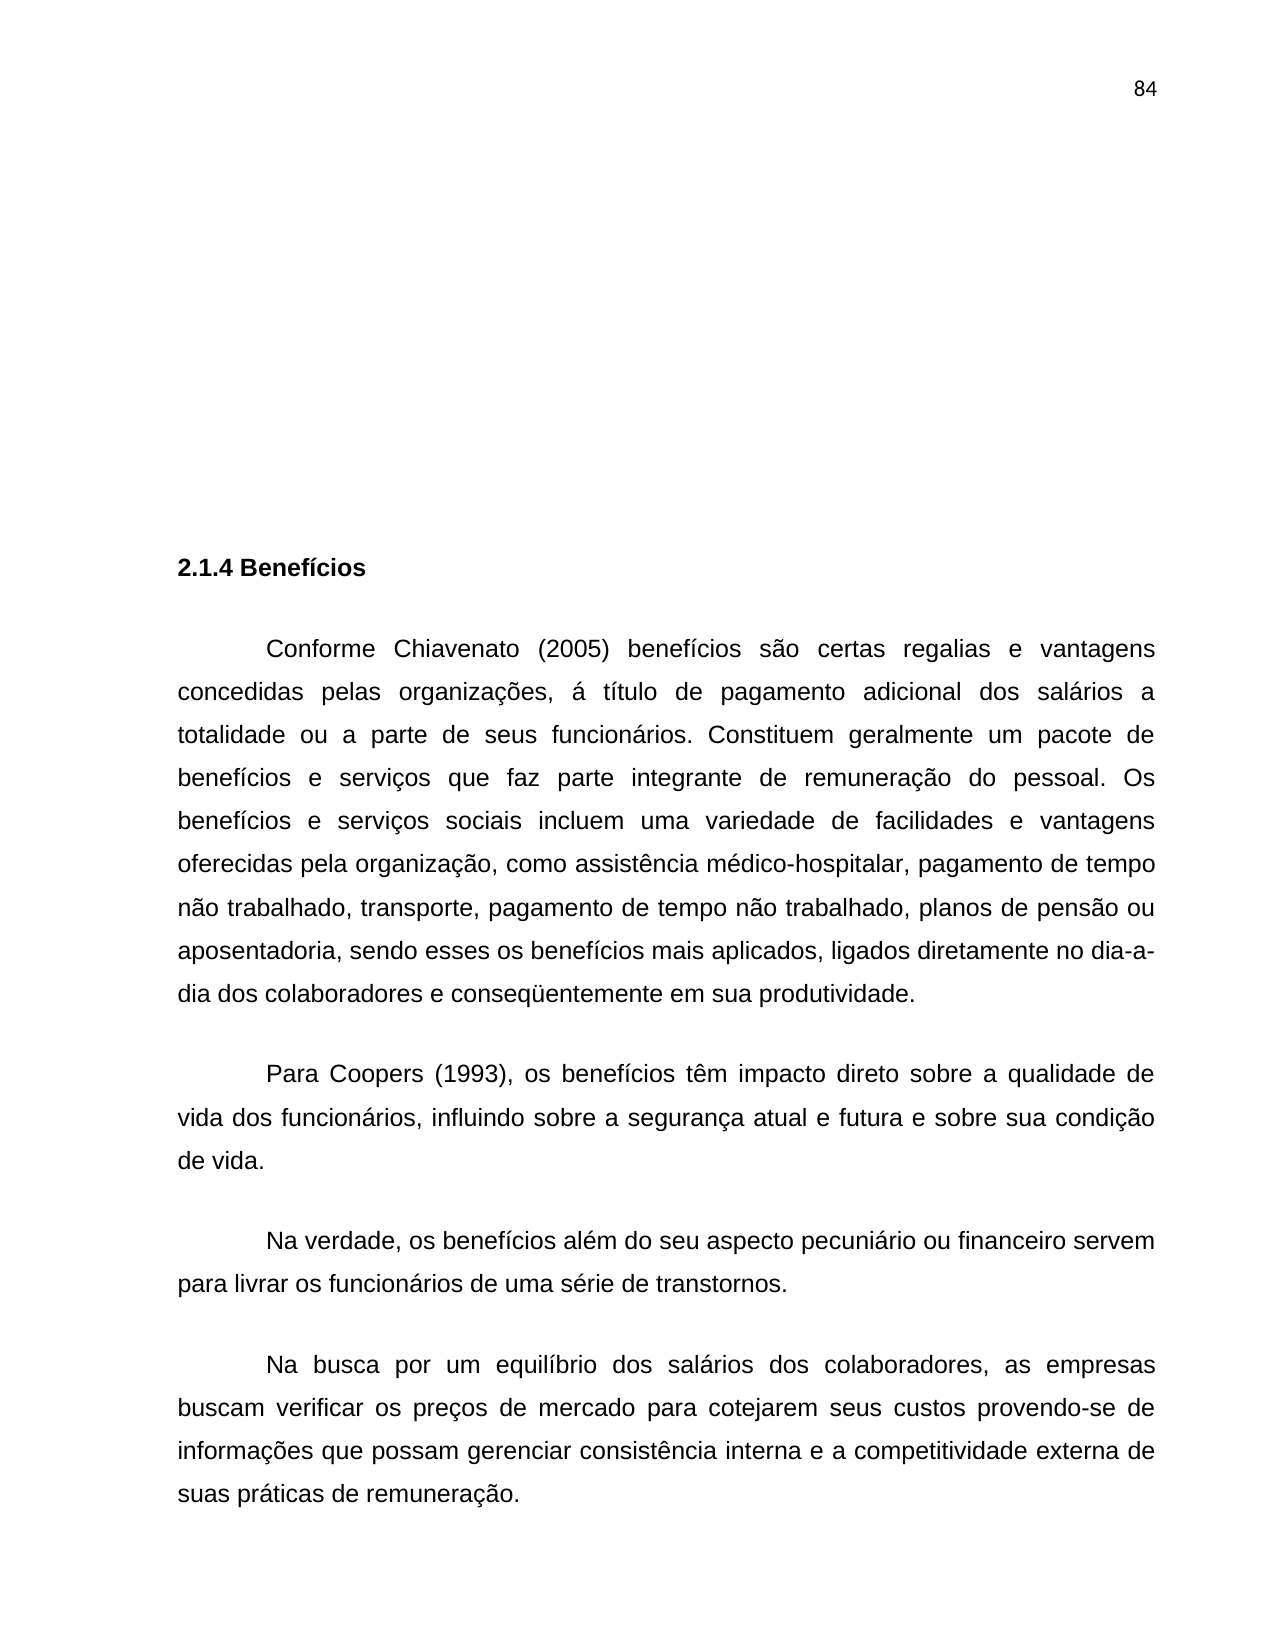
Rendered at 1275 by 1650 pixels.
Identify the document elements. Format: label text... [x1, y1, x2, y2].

text Conforme Chiavenato (2005) benefícios são certas regalias e vantagens concedidas pelas organizações, á título de pagamento adicional dos salários a totalidade ou a parte de seus funcionários. Constituem geralmente um pacote de benefícios e serviços que faz parte integrante de remuneração do pessoal. Os benefícios e serviços sociais incluem uma variedade de facilidades e vantagens oferecidas pela organização, como assistência médico-hospitalar, pagamento de tempo não trabalhado, transporte, pagamento de tempo não trabalhado, planos de pensão ou aposentadoria, sendo esses os benefícios mais aplicados, ligados diretamente no dia-a-dia dos colaboradores e conseqüentemente em sua produtividade. [177, 634, 1157, 1007]
text 2.1.4 Benefícios [177, 553, 1157, 582]
text Na verdade, os benefícios além do seu aspecto pecuniário ou financeiro servem para livrar os funcionários de uma série de transtornos. [177, 1226, 1157, 1298]
text Na busca por um equilíbrio dos salários dos colaboradores, as empresas buscam verificar os preços de mercado para cotejarem seus custos provendo-se de informações que possam gerenciar consistência interna e a competitividade externa de suas práticas de remuneração. [177, 1350, 1157, 1508]
text Para Coopers (1993), os benefícios têm impacto direto sobre a qualidade de vida dos funcionários, influindo sobre a segurança atual e futura e sobre sua condição de vida. [177, 1059, 1157, 1174]
